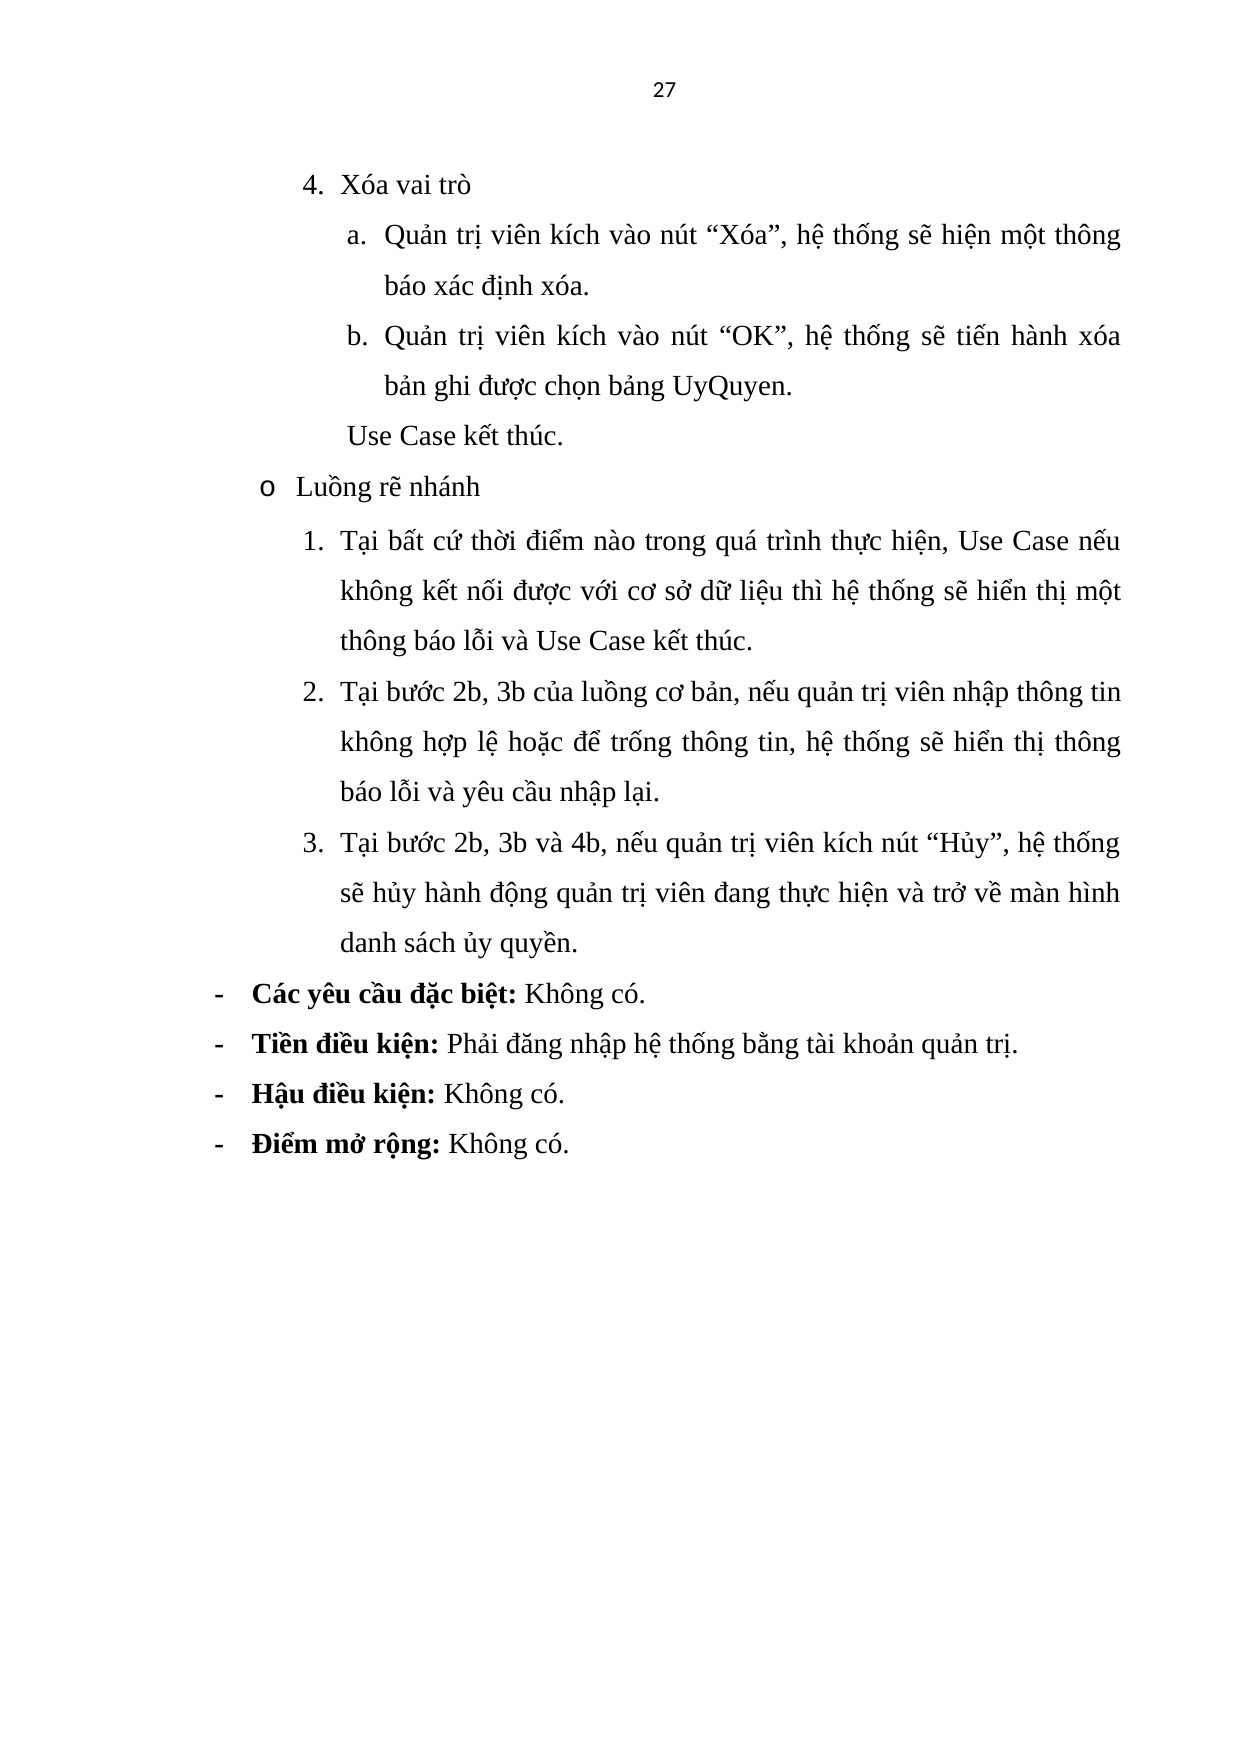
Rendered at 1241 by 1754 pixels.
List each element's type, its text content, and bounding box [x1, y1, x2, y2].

list Các yêu cầu đặc biệt: Không có. [214, 976, 1122, 1009]
text Use Case kết thúc. [347, 418, 1122, 452]
list Quản trị viên kích vào nút “Xóa”, hệ thống sẽ hiện một thông báo xác định xóa. [347, 217, 1122, 301]
list Điểm mở rộng: Không có. [214, 1127, 1122, 1160]
list Tại bất cứ thời điểm nào trong quá trình thực hiện, Use Case nếu không kết nối được với cơ sở dữ liệu thì hệ thống sẽ hiển thị một thông báo lỗi và Use Case kết thúc. [302, 523, 1122, 657]
list Tại bước 2b, 3b và 4b, nếu quản trị viên kích nút “Hủy”, hệ thống sẽ hủy hành động quản trị viên đang thực hiện và trở về màn hình danh sách ủy quyền. [302, 825, 1122, 959]
list Tiền điều kiện: Phải đăng nhập hệ thống bằng tài khoản quản trị. [214, 1026, 1122, 1059]
list Xóa vai trò [302, 167, 1122, 201]
list Quản trị viên kích vào nút “OK”, hệ thống sẽ tiến hành xóa bản ghi được chọn bảng UyQuyen. [347, 318, 1122, 402]
list Luồng rẽ nhánh [258, 469, 1122, 505]
list Tại bước 2b, 3b của luồng cơ bản, nếu quản trị viên nhập thông tin không hợp lệ hoặc để trống thông tin, hệ thống sẽ hiển thị thông báo lỗi và yêu cầu nhập lại. [302, 674, 1122, 808]
list Hậu điều kiện: Không có. [214, 1076, 1122, 1110]
